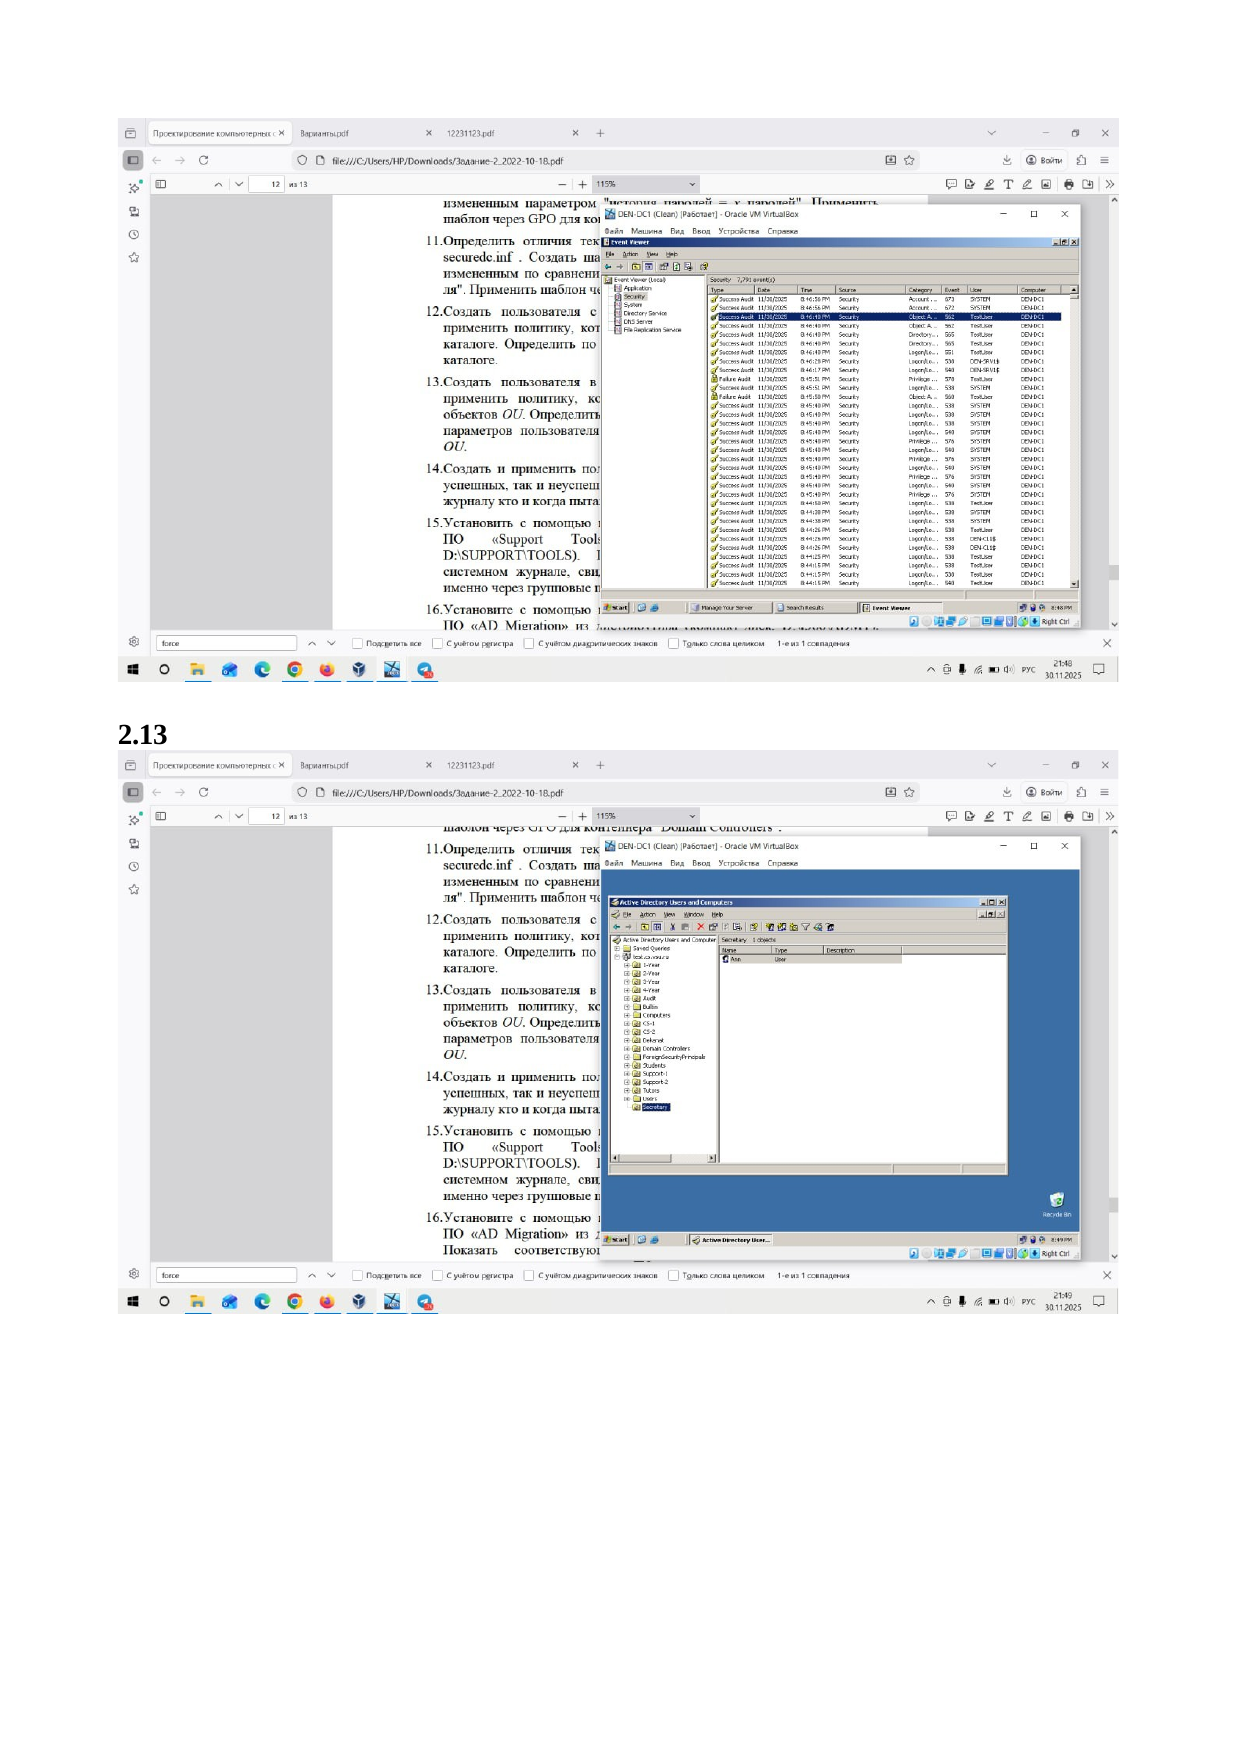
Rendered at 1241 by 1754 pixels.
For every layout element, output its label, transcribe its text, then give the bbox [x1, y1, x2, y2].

picture [117, 750, 1119, 1314]
picture [117, 118, 1119, 682]
text 2.13 [118, 717, 1137, 750]
